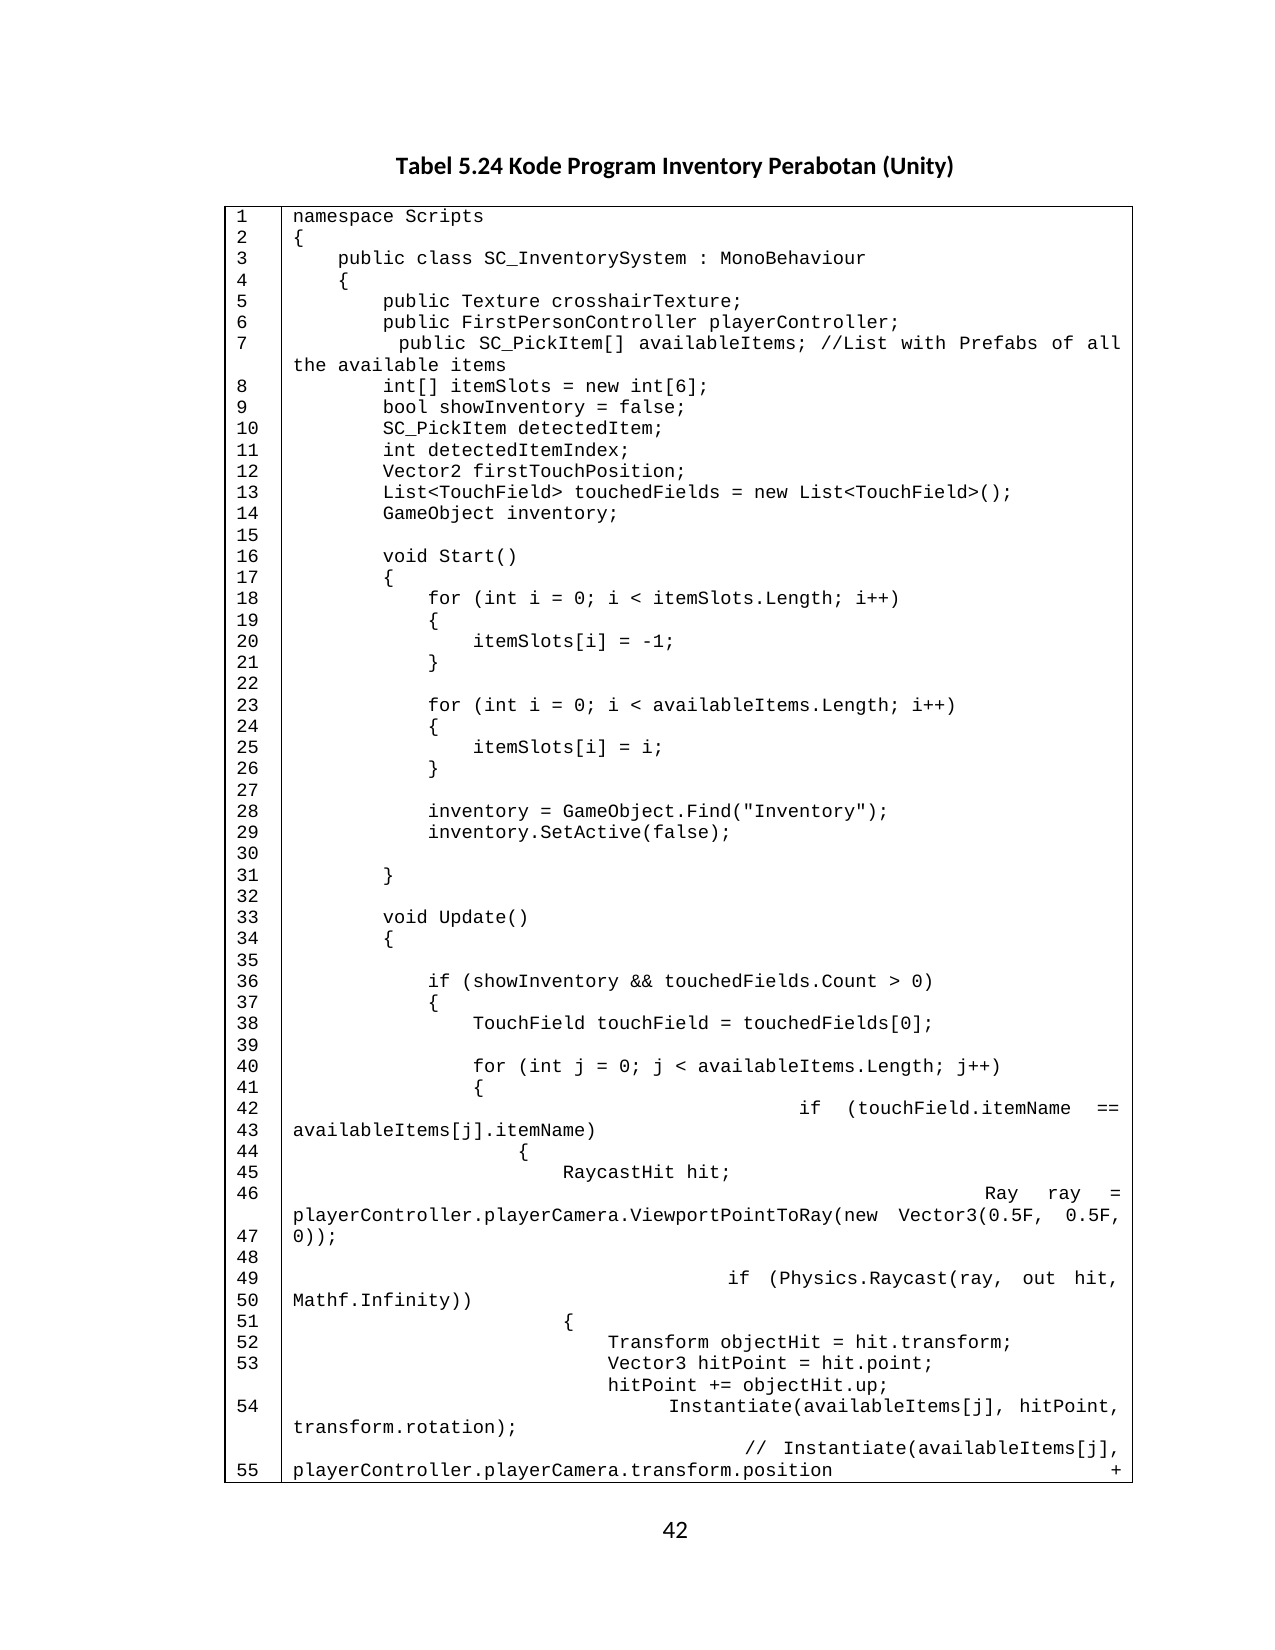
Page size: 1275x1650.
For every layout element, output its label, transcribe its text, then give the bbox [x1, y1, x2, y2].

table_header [226, 207, 281, 1482]
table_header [282, 207, 1132, 1482]
